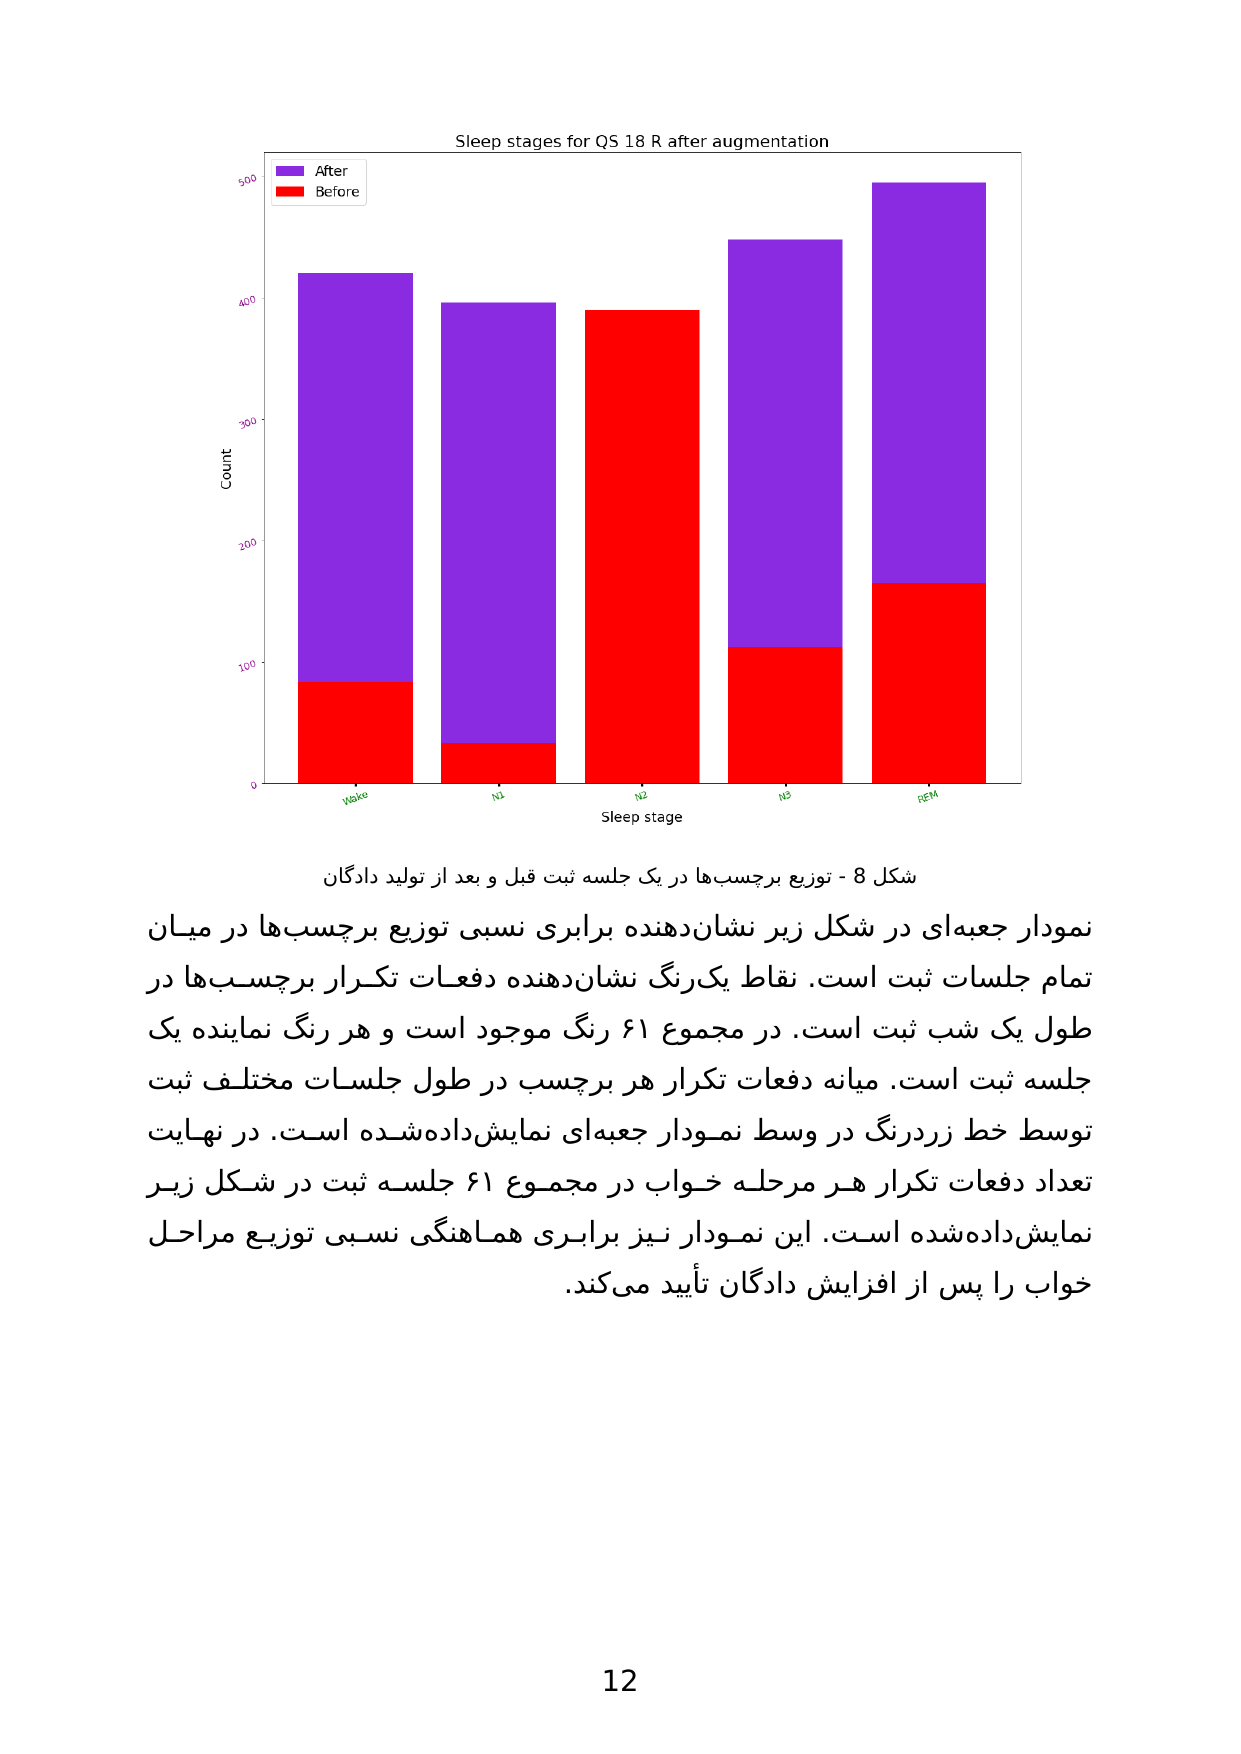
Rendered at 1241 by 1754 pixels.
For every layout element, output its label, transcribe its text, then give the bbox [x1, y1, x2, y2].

text نمودار جعبه‌ای در شکل زیر نشان‌دهنده برابری نسبی توزیع برچسب‌ها در میان تمام جلسات ثبت است. نقاط یک‌رنگ نشان‌دهنده دفعات تکرار برچسب‌ها در طول یک شب ثبت است. در مجموع ۶۱ رنگ موجود است و هر رنگ نماینده یک جلسه ثبت است. میانه دفعات تکرار هر برچسب در طول جلسات مختلف ثبت توسط خط زردرنگ در وسط نمودار جعبه‌ای نمایش‌داده‌شده است. در نهایت تعداد دفعات تکرار هر مرحله خواب در مجموع ۶۱ جلسه ثبت در شکل زیر نمایش‌داده‌شده است. این نمودار نیز برابری هماهنگی نسبی توزیع مراحل خواب را پس از افزایش دادگان تأیید می‌کند. [147, 909, 1093, 1300]
picture [205, 120, 1035, 839]
text شکل 8 - توزیع برچسب‌ها در یک جلسه ثبت قبل و بعد از تولید دادگان [147, 864, 1093, 888]
